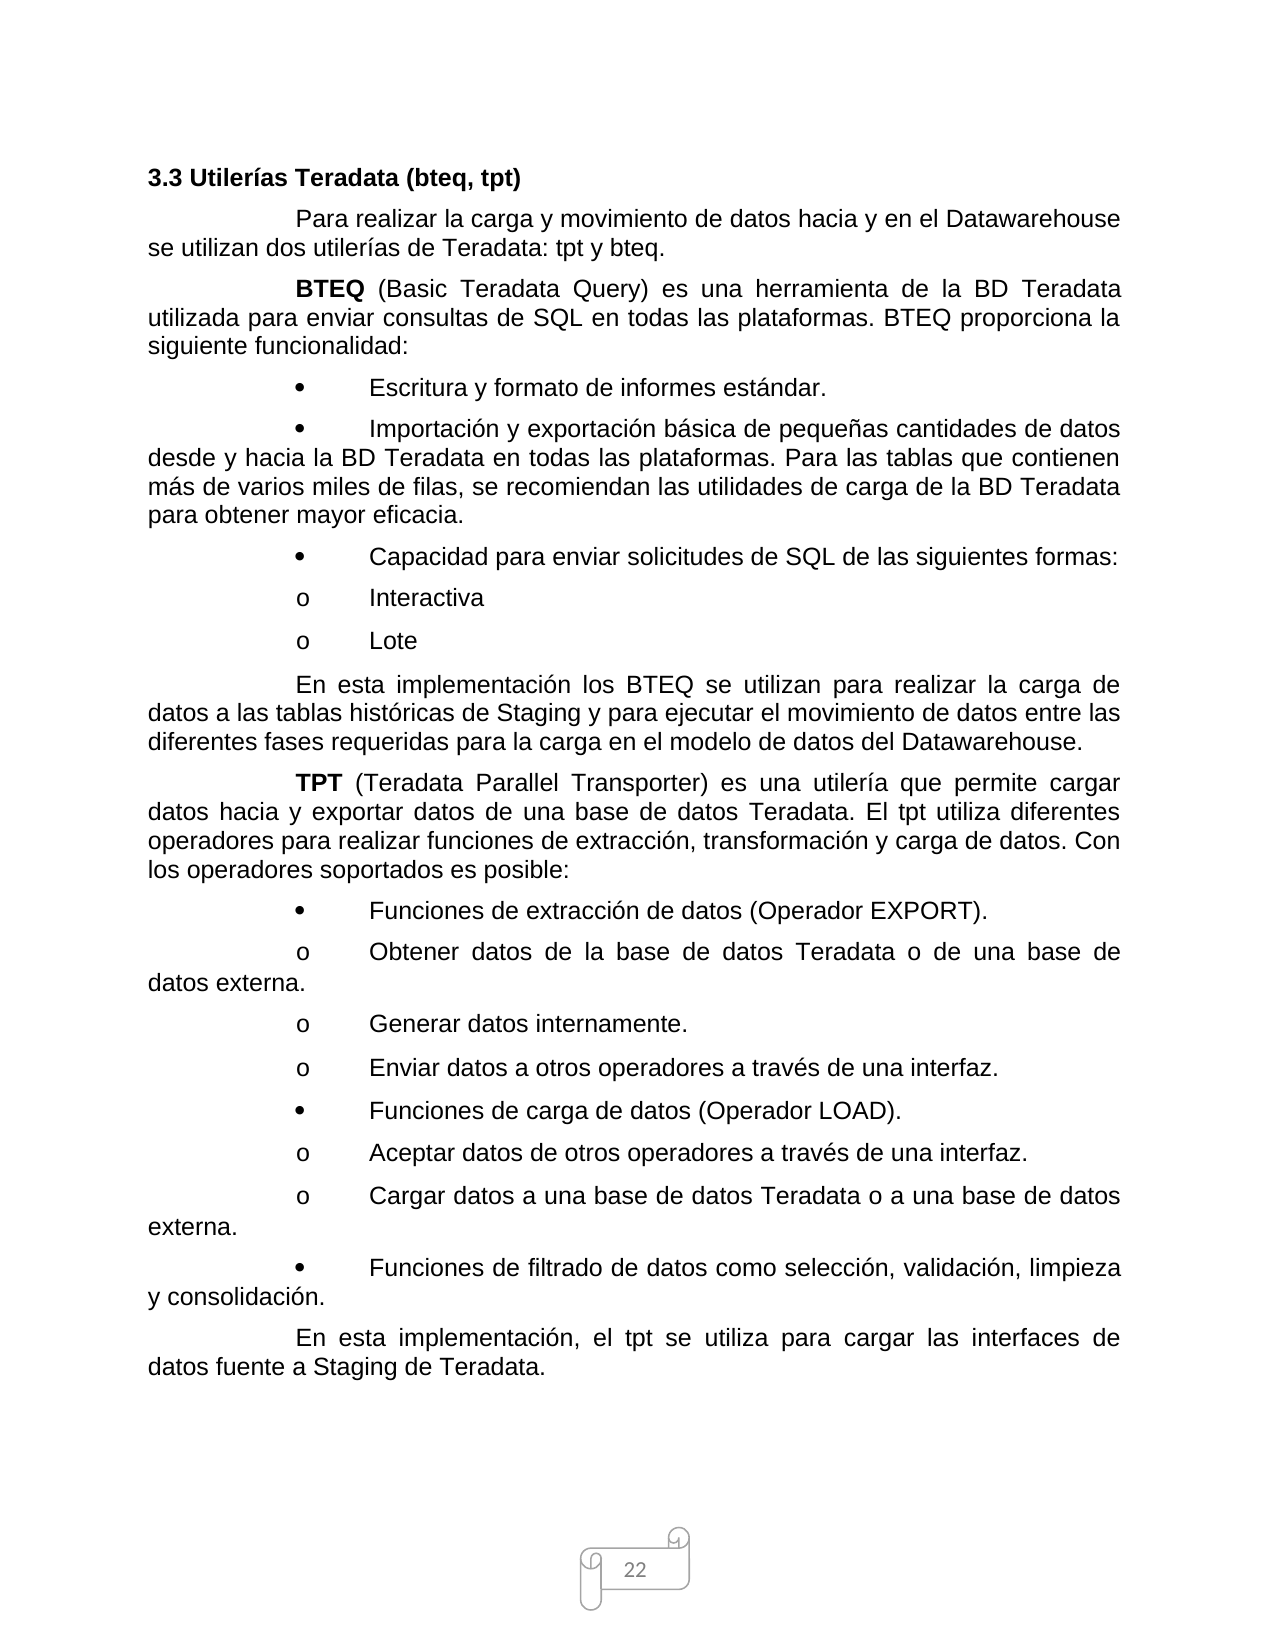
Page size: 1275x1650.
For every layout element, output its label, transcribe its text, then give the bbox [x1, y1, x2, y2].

list Generar datos internamente. [148, 1009, 1122, 1040]
text BTEQ (Basic Teradata Query) es una herramienta de la BD Teradata utilizada para enviar consultas de SQL en todas las plataformas. BTEQ proporciona la siguiente funcionalidad: [148, 274, 1122, 360]
text TPT (Teradata Parallel Transporter) es una utilería que permite cargar datos hacia y exportar datos de una base de datos Teradata. El tpt utiliza diferentes operadores para realizar funciones de extracción, transformación y carga de datos. Con los operadores soportados es posible: [148, 768, 1122, 883]
list Interactiva [148, 583, 1122, 614]
text Para realizar la carga y movimiento de datos hacia y en el Datawarehouse se utilizan dos utilerías de Teradata: tpt y bteq. [148, 204, 1122, 261]
list Aceptar datos de otros operadores a través de una interfaz. [148, 1138, 1122, 1169]
list Capacidad para enviar solicitudes de SQL de las siguientes formas: [148, 541, 1122, 570]
subtitle 3.3 Utilerías Teradata (bteq, tpt) [148, 162, 1122, 191]
list Obtener datos de la base de datos Teradata o de una base de datos externa. [148, 937, 1122, 997]
list Escritura y formato de informes estándar. [148, 372, 1122, 401]
text En esta implementación, el tpt se utiliza para cargar las interfaces de datos fuente a Staging de Teradata. [148, 1323, 1122, 1381]
list Funciones de carga de datos (Operador LOAD). [148, 1096, 1122, 1125]
list Funciones de extracción de datos (Operador EXPORT). [148, 896, 1122, 925]
list Enviar datos a otros operadores a través de una interfaz. [148, 1053, 1122, 1084]
text En esta implementación los BTEQ se utilizan para realizar la carga de datos a las tablas históricas de Staging y para ejecutar el movimiento de datos entre las diferentes fases requeridas para la carga en el modelo de datos del Datawarehouse. [148, 670, 1122, 756]
list Funciones de filtrado de datos como selección, validación, limpieza y consolidación. [148, 1253, 1122, 1311]
list Cargar datos a una base de datos Teradata o a una base de datos externa. [148, 1181, 1122, 1241]
list Importación y exportación básica de pequeñas cantidades de datos desde y hacia la BD Teradata en todas las plataformas. Para las tablas que contienen más de varios miles de filas, se recomiendan las utilidades de carga de la BD Teradata para obtener mayor eficacia. [148, 414, 1122, 529]
list Lote [148, 626, 1122, 657]
